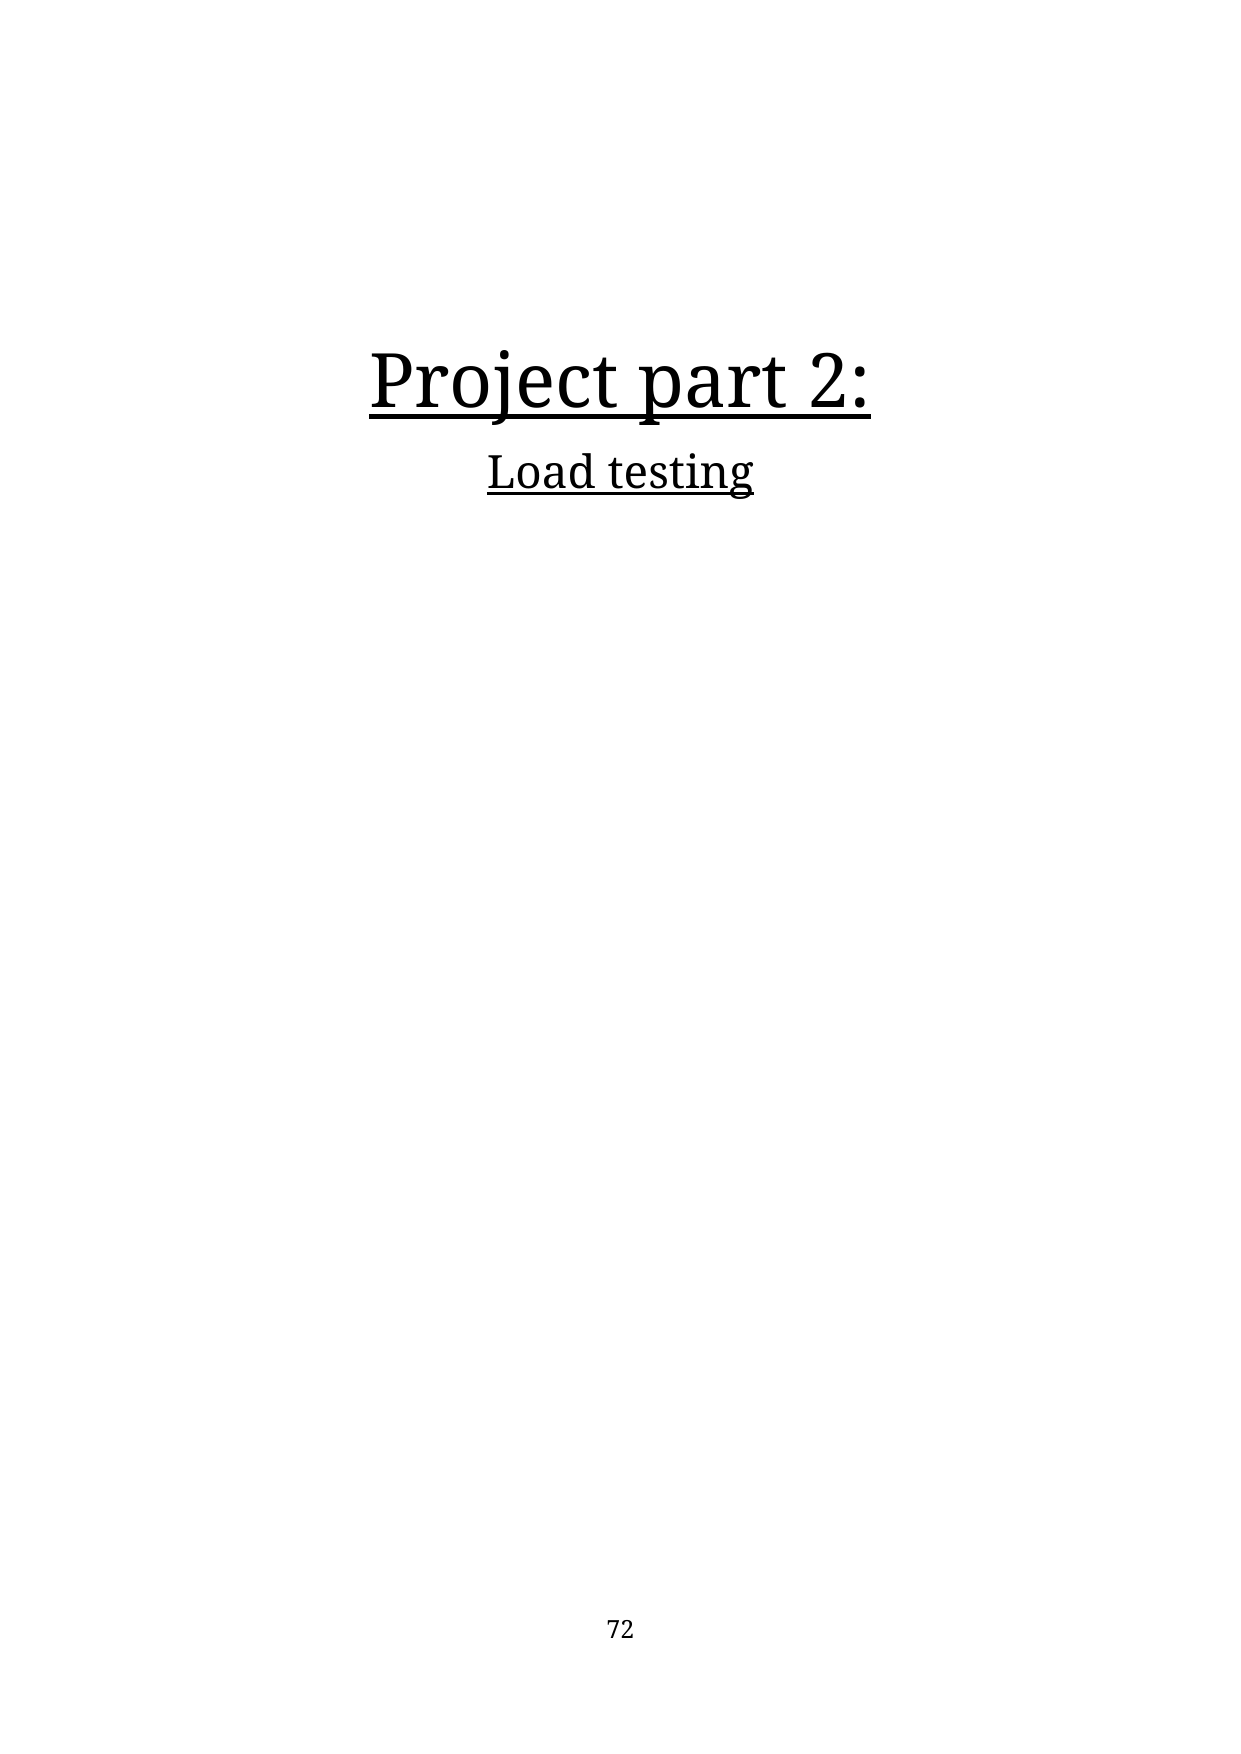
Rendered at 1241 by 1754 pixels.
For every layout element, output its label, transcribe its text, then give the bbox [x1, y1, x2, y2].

subtitle Project part 2: Load testing [148, 328, 1092, 502]
